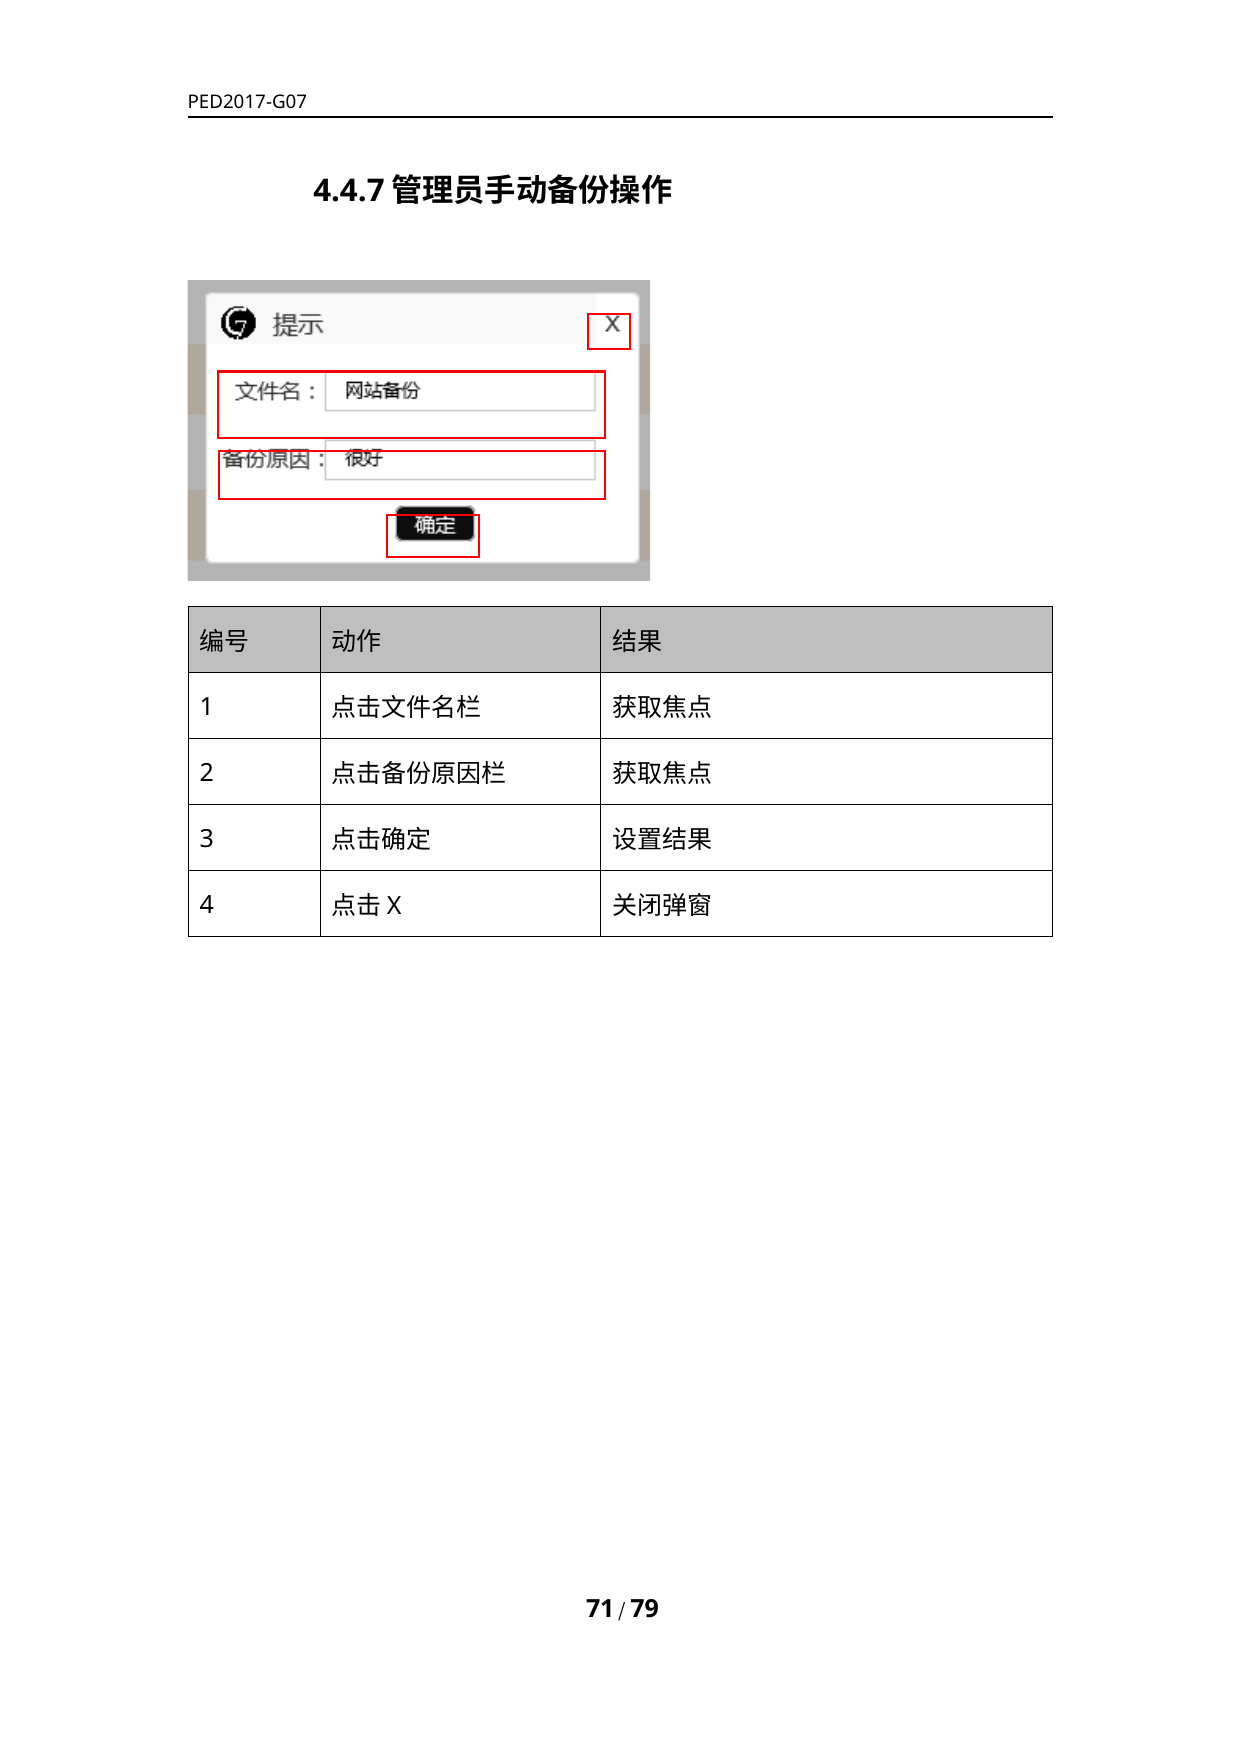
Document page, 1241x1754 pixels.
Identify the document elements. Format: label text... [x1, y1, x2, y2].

table_cell 获取焦点 [601, 739, 1052, 804]
subtitle 4.4.7管理员手动备份操作 [187, 156, 1053, 221]
table_cell 点击X [321, 871, 600, 936]
table_cell 点击确定 [321, 805, 600, 870]
table_cell 4 [189, 871, 320, 936]
table_cell 1 [189, 673, 320, 738]
table_cell 点击备份原因栏 [321, 739, 600, 804]
table_cell 点击文件名栏 [321, 673, 600, 738]
table_header 编号 [189, 607, 320, 672]
table_header 动作 [321, 607, 600, 672]
table_cell 设置结果 [601, 805, 1052, 870]
table_cell 2 [189, 739, 320, 804]
table_cell 关闭弹窗 [601, 871, 1052, 936]
picture [187, 280, 650, 581]
table_cell 获取焦点 [601, 673, 1052, 738]
table_cell 3 [189, 805, 320, 870]
table_header 结果 [601, 607, 1052, 672]
